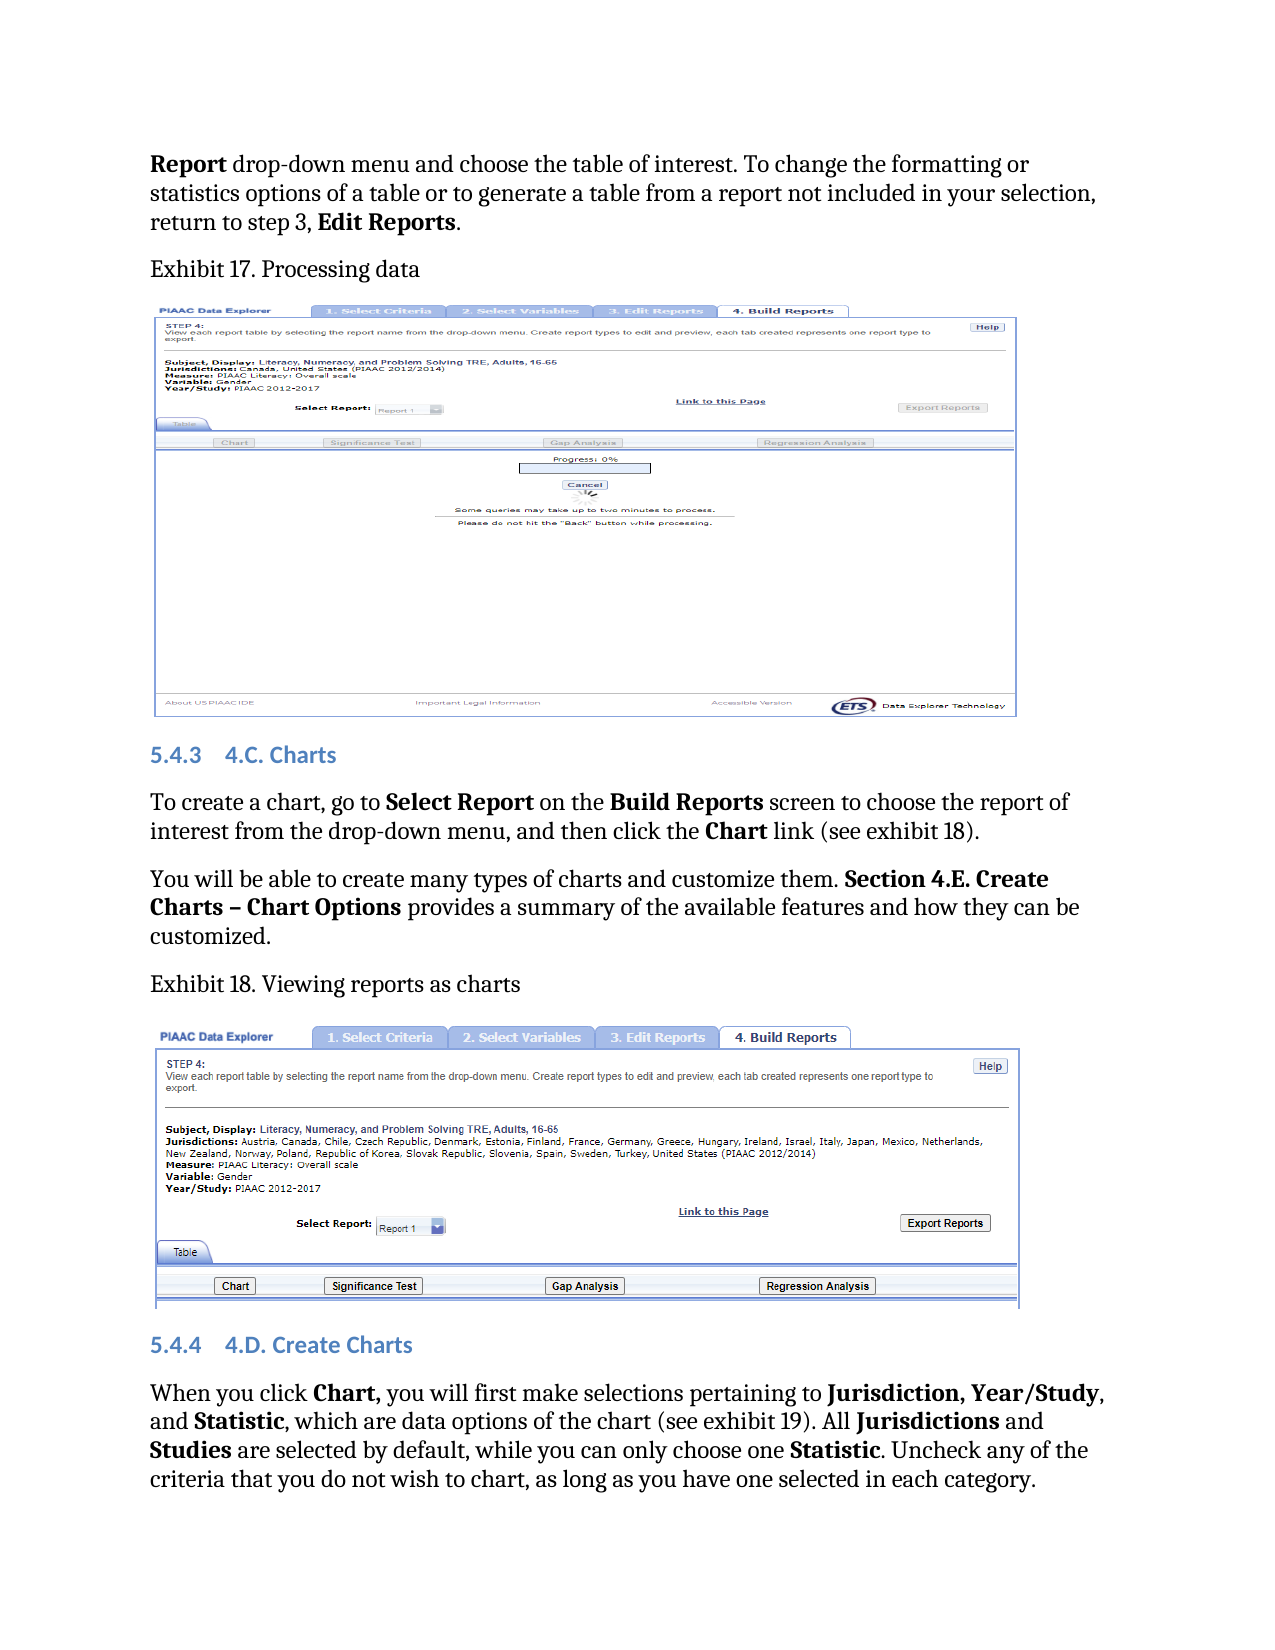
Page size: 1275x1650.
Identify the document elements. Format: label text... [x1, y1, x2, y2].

text You will be able to create many types of charts and customize them. Section 4.E. Create Charts – Chart Options provides a summary of the available features and how they can be customized. [150, 864, 1125, 951]
text To create a chart, go to Select Report on the Build Reports screen to choose the report of interest from the drop-down menu, and then click the Chart link (see exhibit 18). [150, 788, 1125, 846]
subtitle 5.4.4 4.D. Create Charts [150, 1329, 1125, 1360]
picture [150, 302, 1025, 719]
text Exhibit 17. Processing data [150, 255, 1125, 284]
subtitle 5.4.3 4.C. Charts [150, 739, 1125, 769]
text When you click Chart, you will first make selections pertaining to Jurisdiction, Year/Study, and Statistic, which are data options of the chart (see exhibit 19). All Jurisdictions and Studies are selected by default, while you can only choose one Statistic. Uncheck any of the criteria that you do not wish to chart, as long as you have one selected in each category. [150, 1378, 1125, 1493]
text Exhibit 18. Viewing reports as charts [150, 969, 1125, 998]
picture [150, 1017, 1025, 1309]
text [150, 150, 1125, 236]
